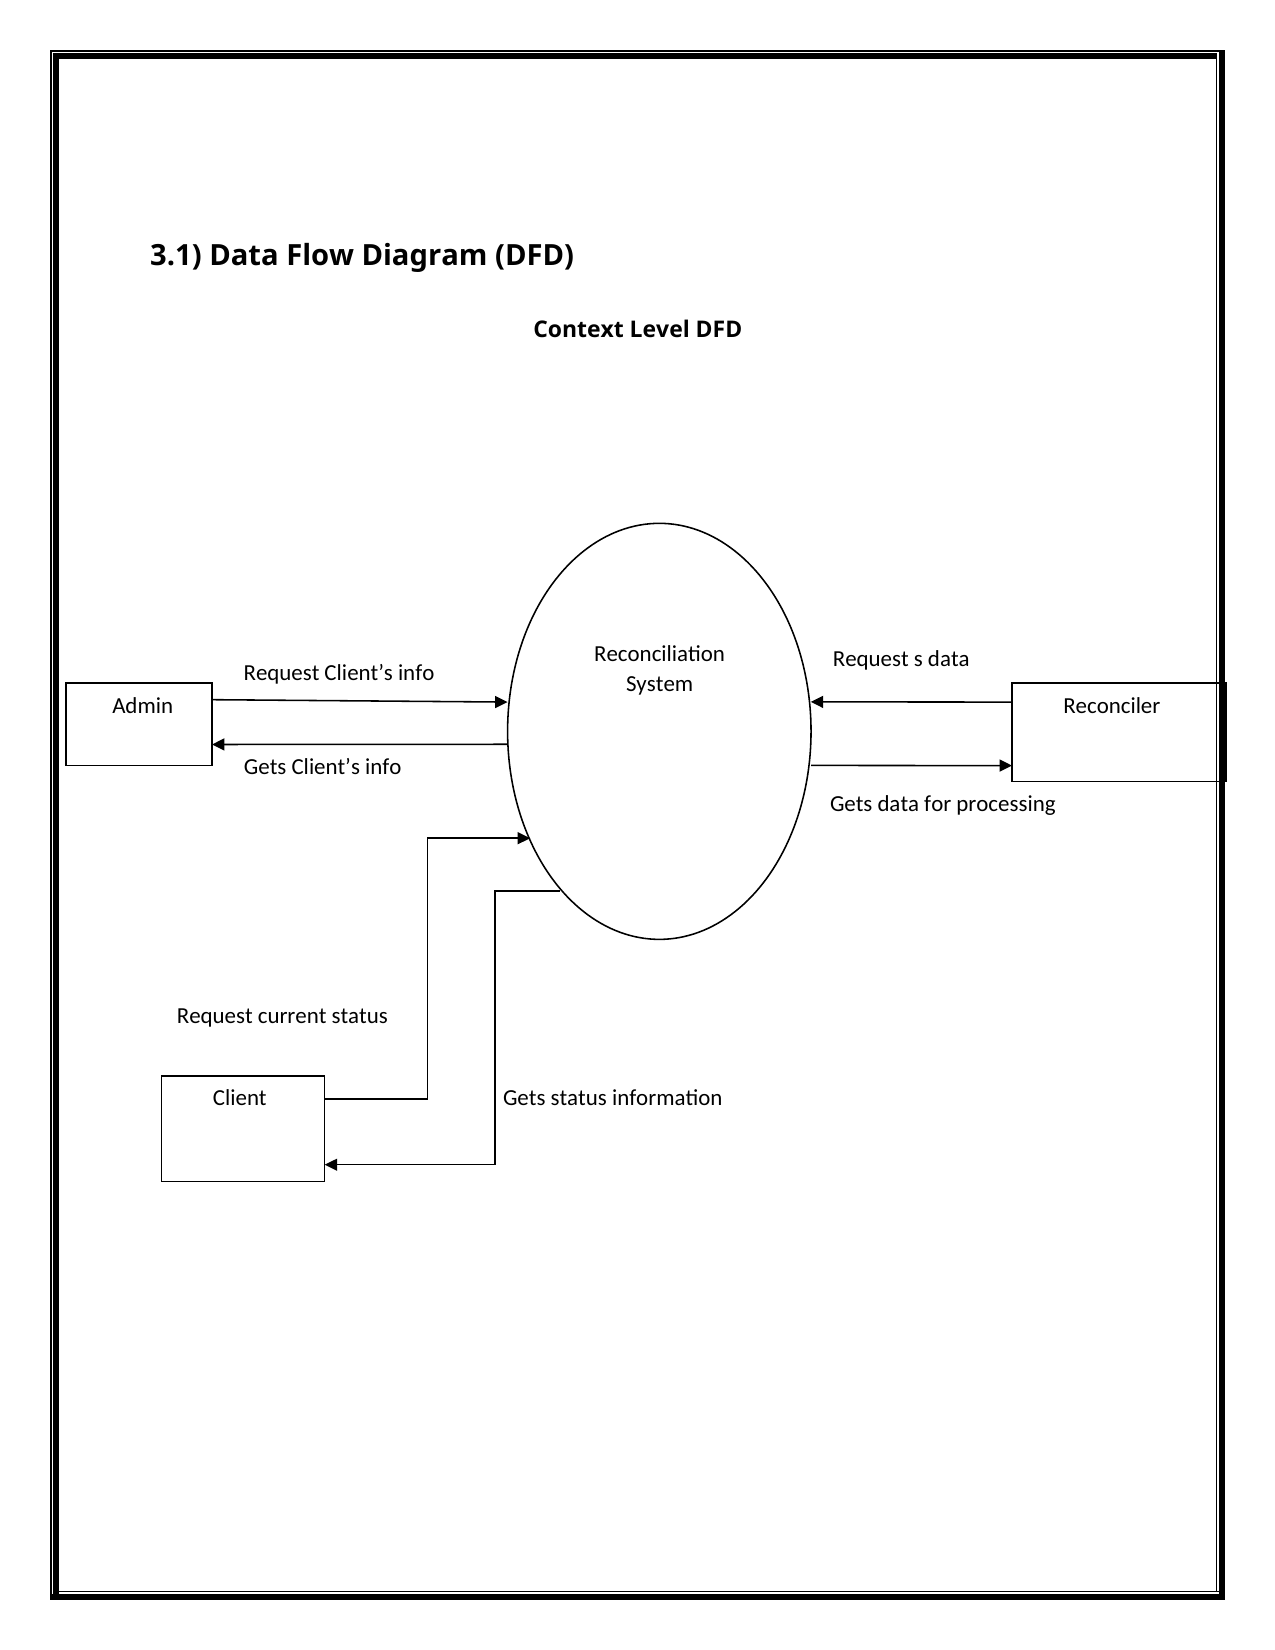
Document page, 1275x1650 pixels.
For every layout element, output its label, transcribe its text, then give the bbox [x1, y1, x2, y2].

text 3.1) Data Flow Diagram (DFD) [150, 234, 1125, 273]
text Context Level DFD [150, 313, 1125, 344]
